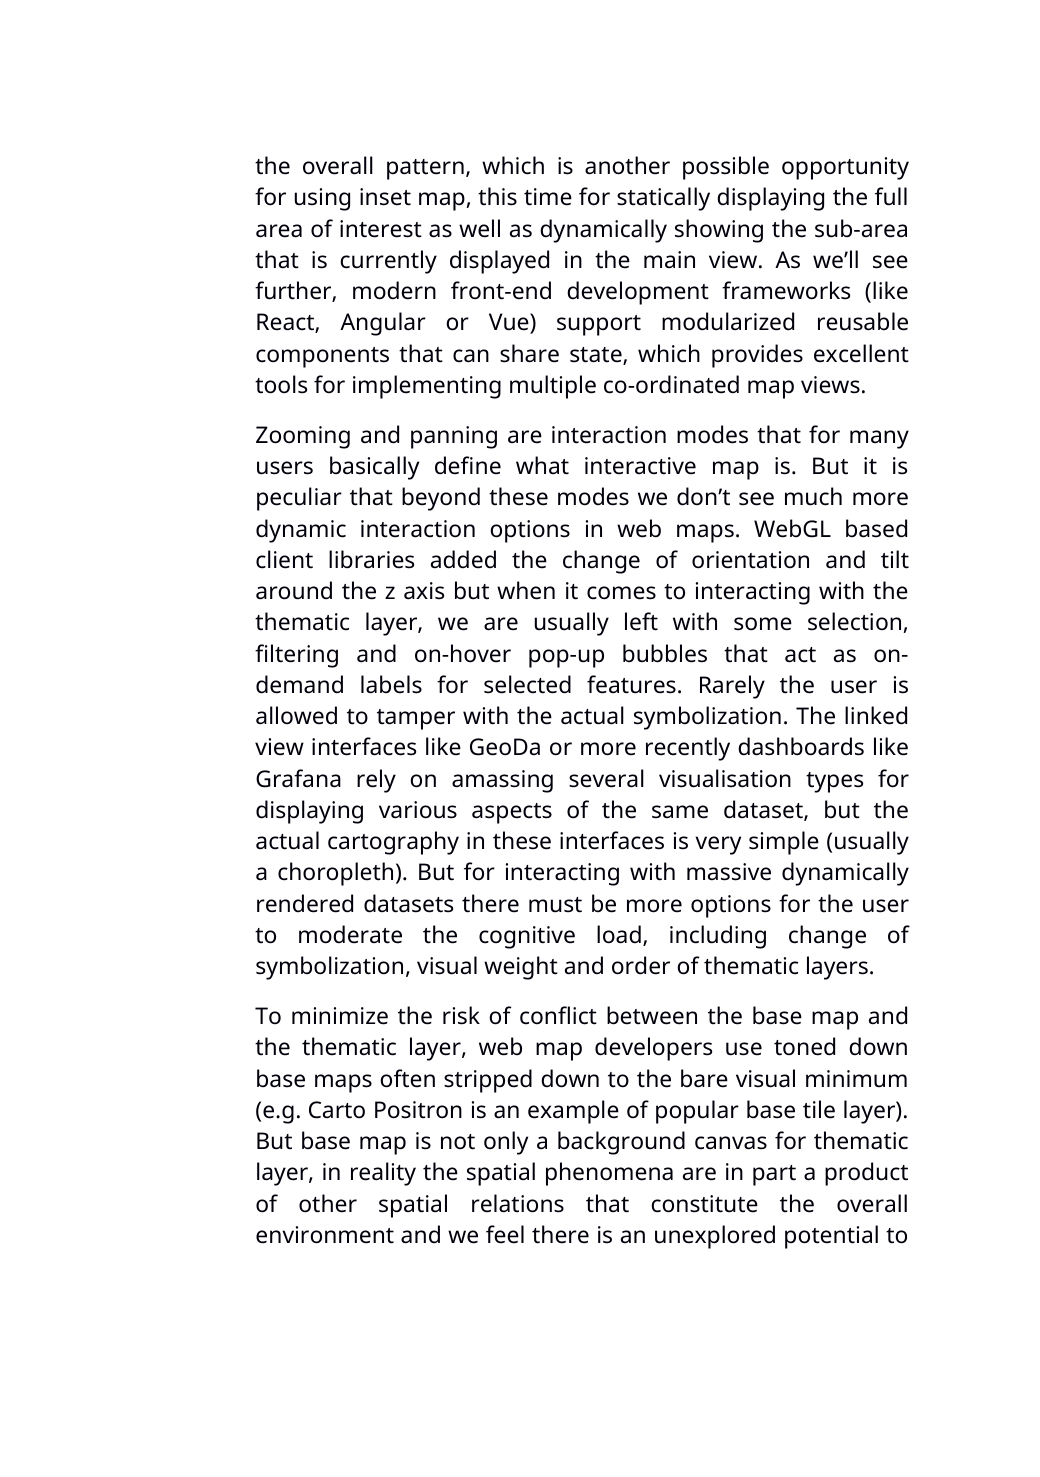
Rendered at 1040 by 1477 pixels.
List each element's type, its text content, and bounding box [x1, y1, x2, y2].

text Zooming and panning are interaction modes that for many users basically define what interactive map is. But it is peculiar that beyond these modes we don’t see much more dynamic interaction options in web maps. WebGL based client libraries added the change of orientation and tilt around the z axis but when it comes to interacting with the thematic layer, we are usually left with some selection, filtering and on-hover pop-up bubbles that act as on-demand labels for selected features. Rarely the user is allowed to tamper with the actual symbolization. The linked view interfaces like GeoDa or more recently dashboards like Grafana rely on amassing several visualisation types for displaying various aspects of the same dataset, but the actual cartography in these interfaces is very simple (usually a choropleth). But for interacting with massive dynamically rendered datasets there must be more options for the user to moderate the cognitive load, including change of symbolization, visual weight and order of thematic layers. [255, 419, 910, 981]
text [255, 1000, 910, 1250]
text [255, 150, 910, 400]
